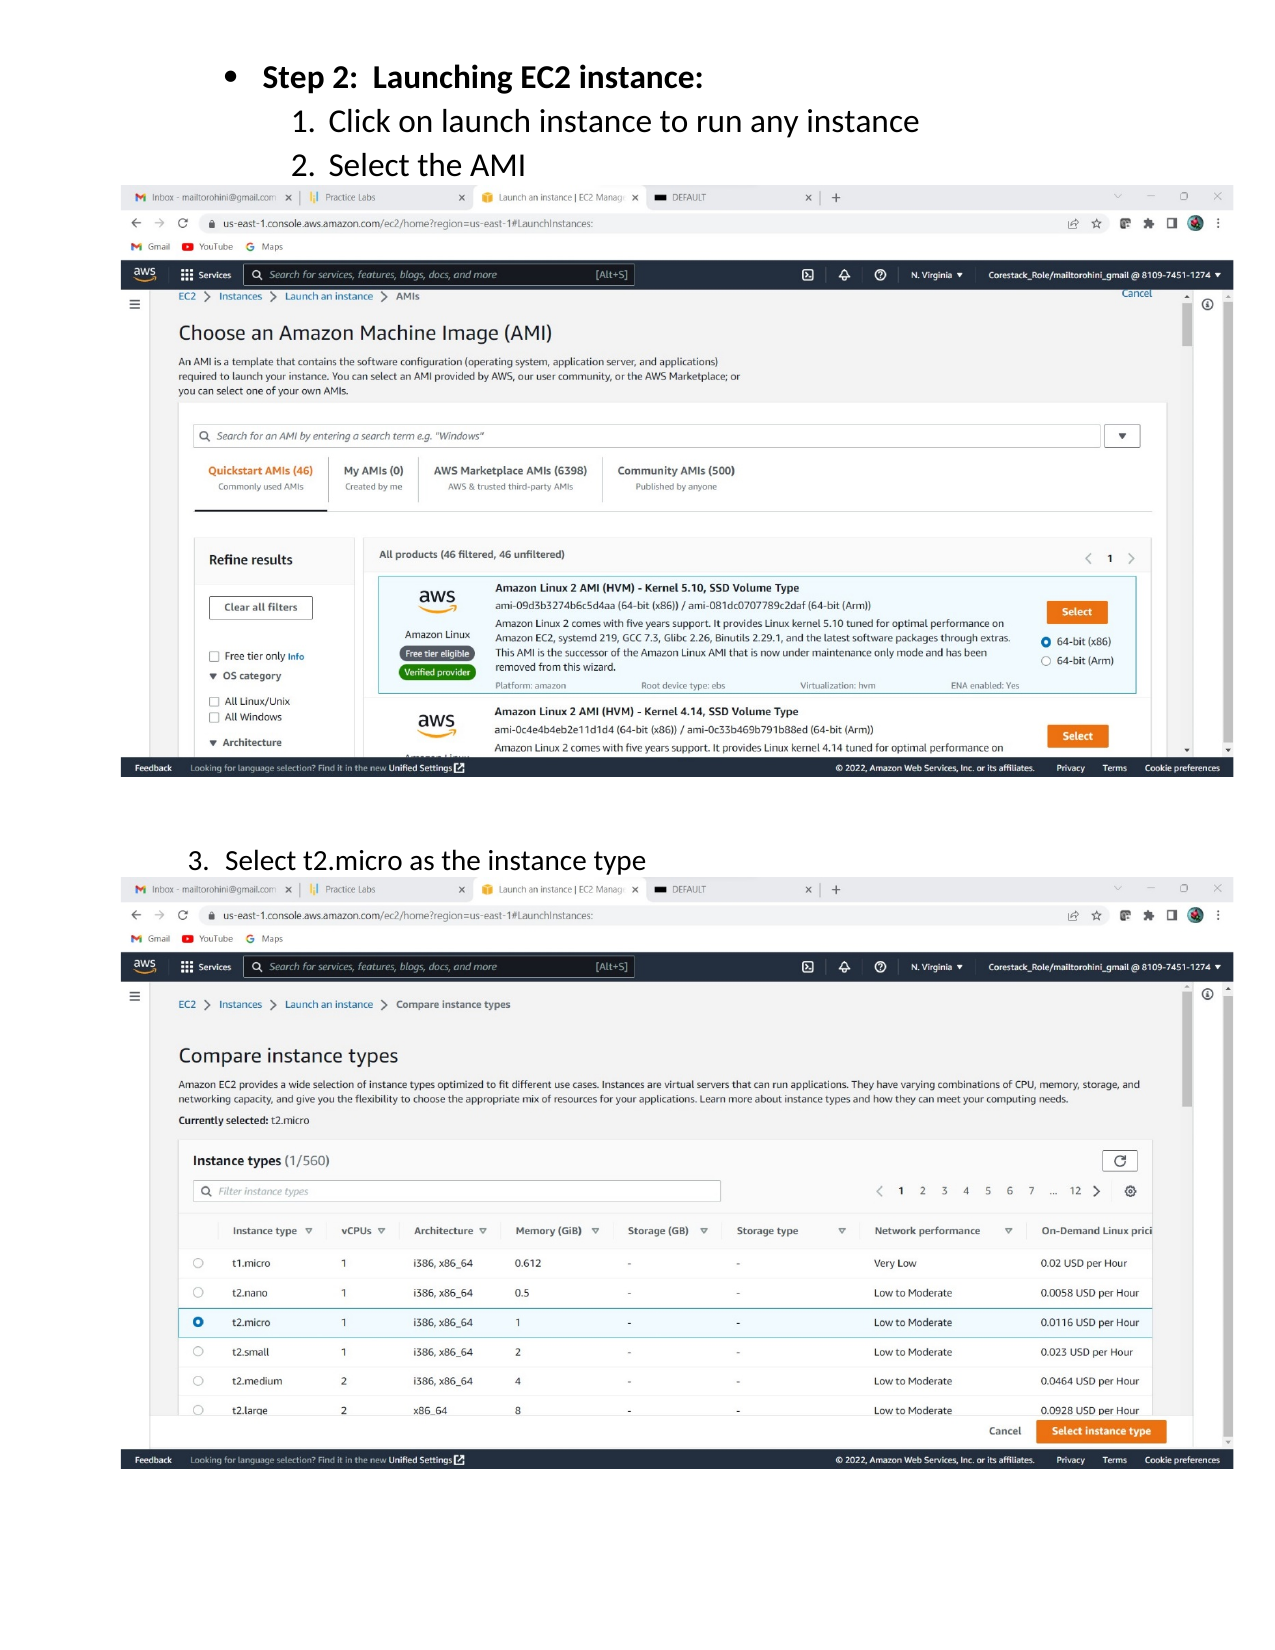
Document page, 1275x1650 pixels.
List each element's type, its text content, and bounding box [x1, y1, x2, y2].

list Select the AMI [291, 144, 1233, 185]
picture [120, 877, 1234, 1469]
list Select t2.micro as the instance type [187, 842, 1233, 877]
subtitle Step 2: Launching EC2 instance: [225, 56, 1233, 97]
list Click on launch instance to run any instance [291, 100, 1233, 141]
picture [120, 185, 1234, 777]
